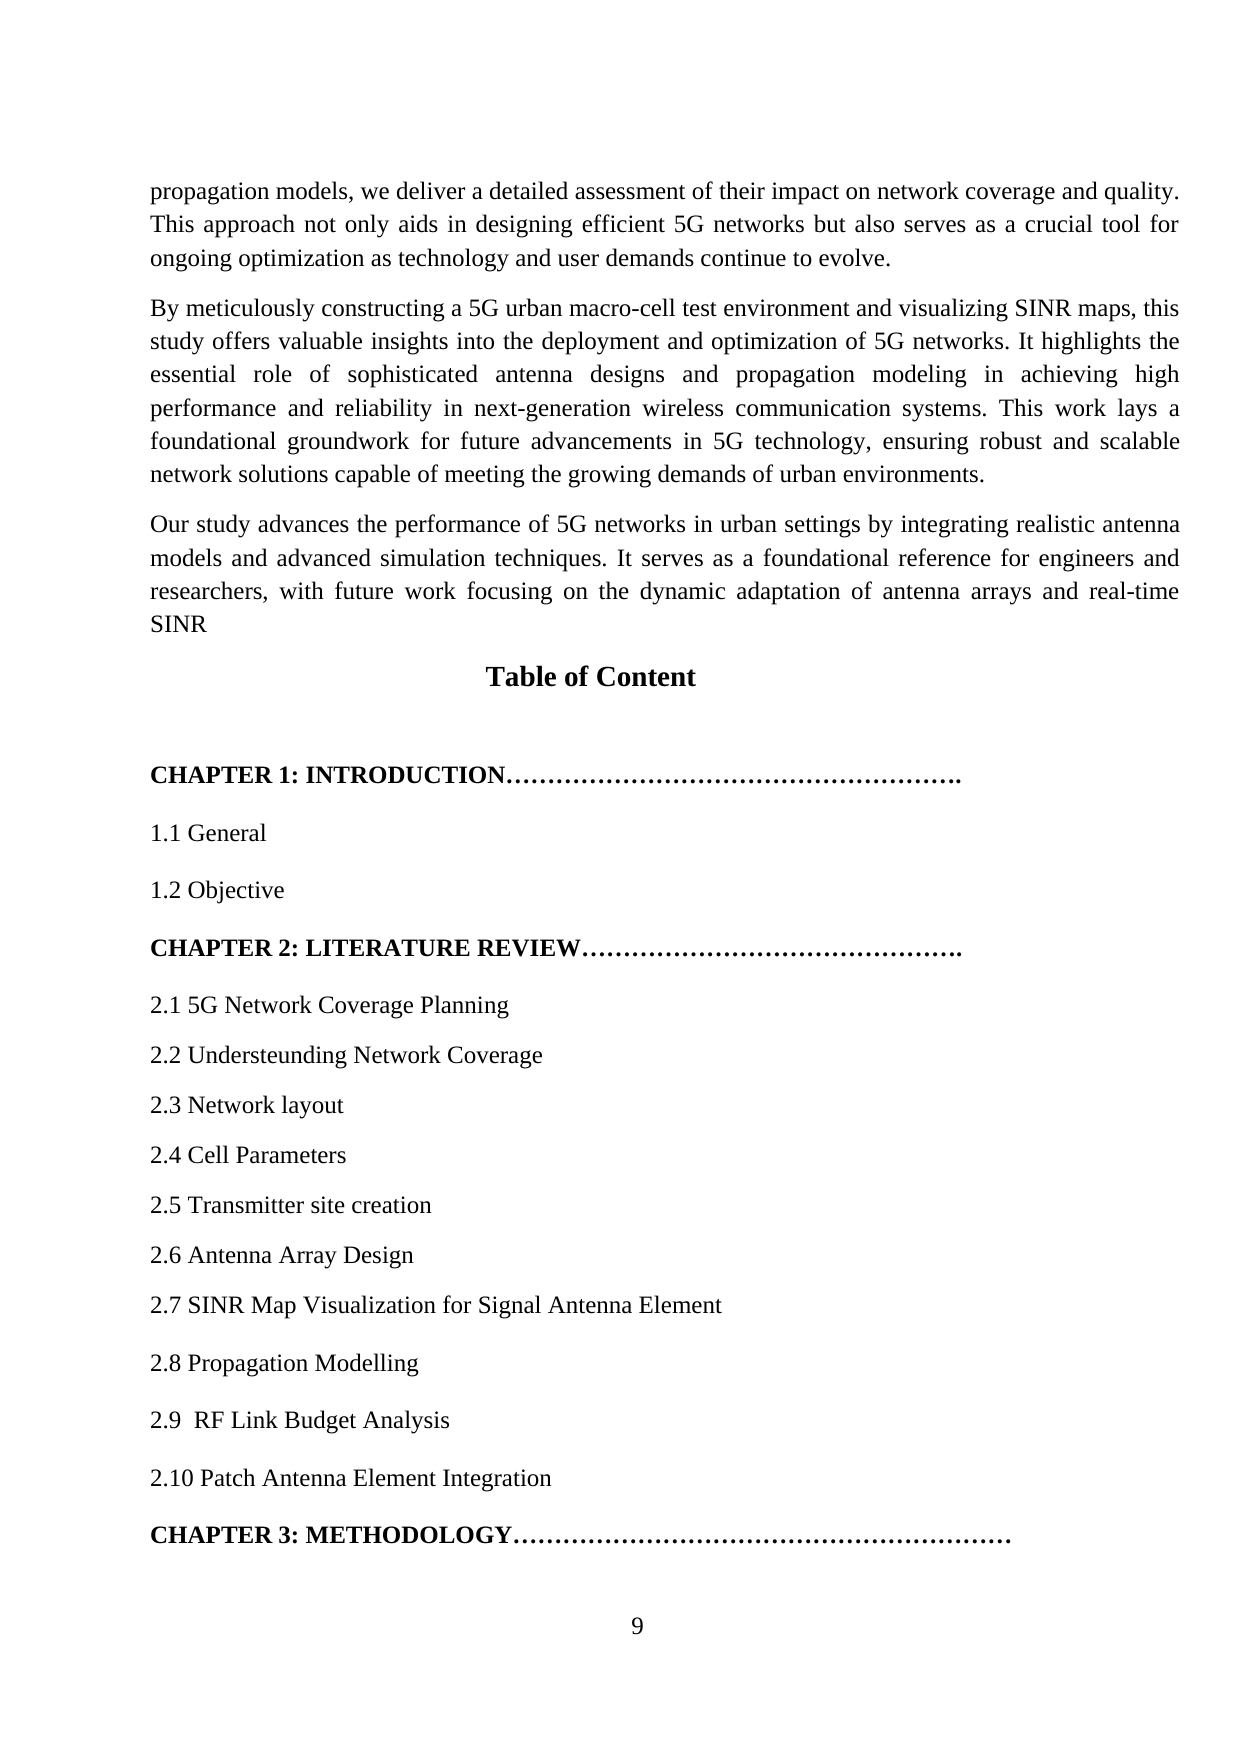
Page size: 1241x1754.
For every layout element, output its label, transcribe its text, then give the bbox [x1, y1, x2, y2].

text By meticulously constructing a 5G urban macro-cell test environment and visualizing SINR maps, this study offers valuable insights into the deployment and optimization of 5G networks. It highlights the essential role of sophisticated antenna designs and propagation modeling in achieving high performance and reliability in next-generation wireless communication systems. This work lays a foundational groundwork for future advancements in 5G technology, ensuring robust and scalable network solutions capable of meeting the growing demands of urban environments. [150, 293, 1181, 488]
text 2.4 Cell Parameters [150, 1140, 1181, 1169]
text 2.2 Understeunding Network Coverage [150, 1040, 1181, 1069]
text 2.10 Patch Antenna Element Integration [150, 1463, 1181, 1491]
text 2.1 5G Network Coverage Planning [150, 990, 1181, 1019]
text 2.3 Network layout [150, 1090, 1181, 1119]
text CHAPTER 2: LITERATURE REVIEW………………………………………. [150, 933, 1181, 961]
text Table of Content [150, 659, 1181, 693]
text Our study advances the performance of 5G networks in urban settings by integrating realistic antenna models and advanced simulation techniques. It serves as a foundational reference for engineers and researchers, with future work focusing on the dynamic adaptation of antenna arrays and real-time SINR [150, 509, 1181, 638]
text 1.1 General [150, 818, 1181, 846]
text 1.2 Objective [150, 875, 1181, 904]
text CHAPTER 3: METHODOLOGY…………………………………………………… [150, 1520, 1181, 1549]
text 2.6 Antenna Array Design [150, 1240, 1181, 1269]
text CHAPTER 1: INTRODUCTION………………………………………………. [150, 760, 1181, 789]
text 2.8 Propagation Modelling [150, 1348, 1181, 1376]
text 2.5 Transmitter site creation [150, 1190, 1181, 1219]
text 2.9 RF Link Budget Analysis [150, 1405, 1181, 1434]
text 2.7 SINR Map Visualization for Signal Antenna Element [150, 1290, 1181, 1319]
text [150, 176, 1181, 272]
